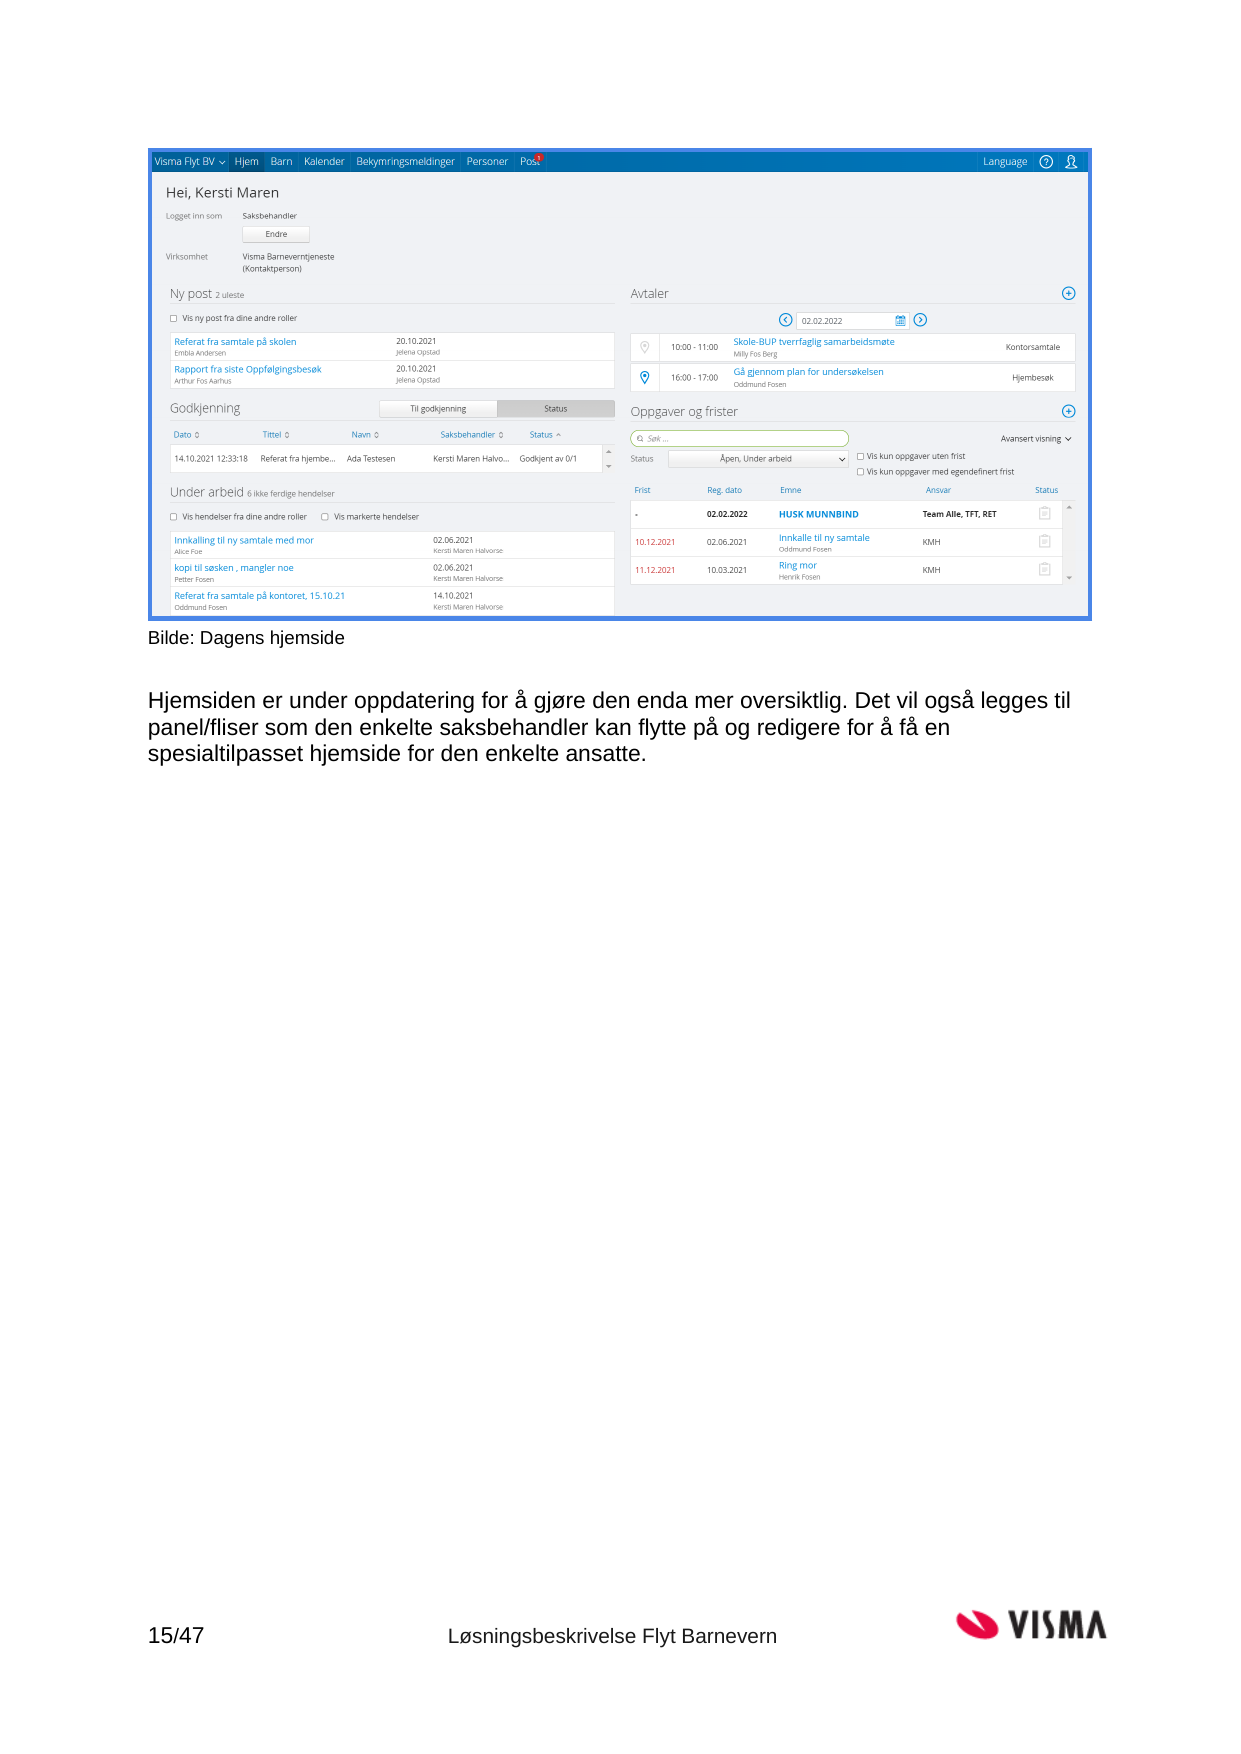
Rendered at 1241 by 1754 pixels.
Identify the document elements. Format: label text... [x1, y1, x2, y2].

picture [904, 1595, 1149, 1655]
picture [152, 152, 1088, 616]
text Hjemsiden er under oppdatering for å gjøre den enda mer oversiktlig. Det vil også legges til panel/fliser som den enkelte saksbehandler kan flytte på og redigere for å få en spesialtilpasset hjemside for den enkelte ansatte. [148, 687, 1093, 766]
text Bilde: Dagens hjemside [148, 627, 1093, 648]
